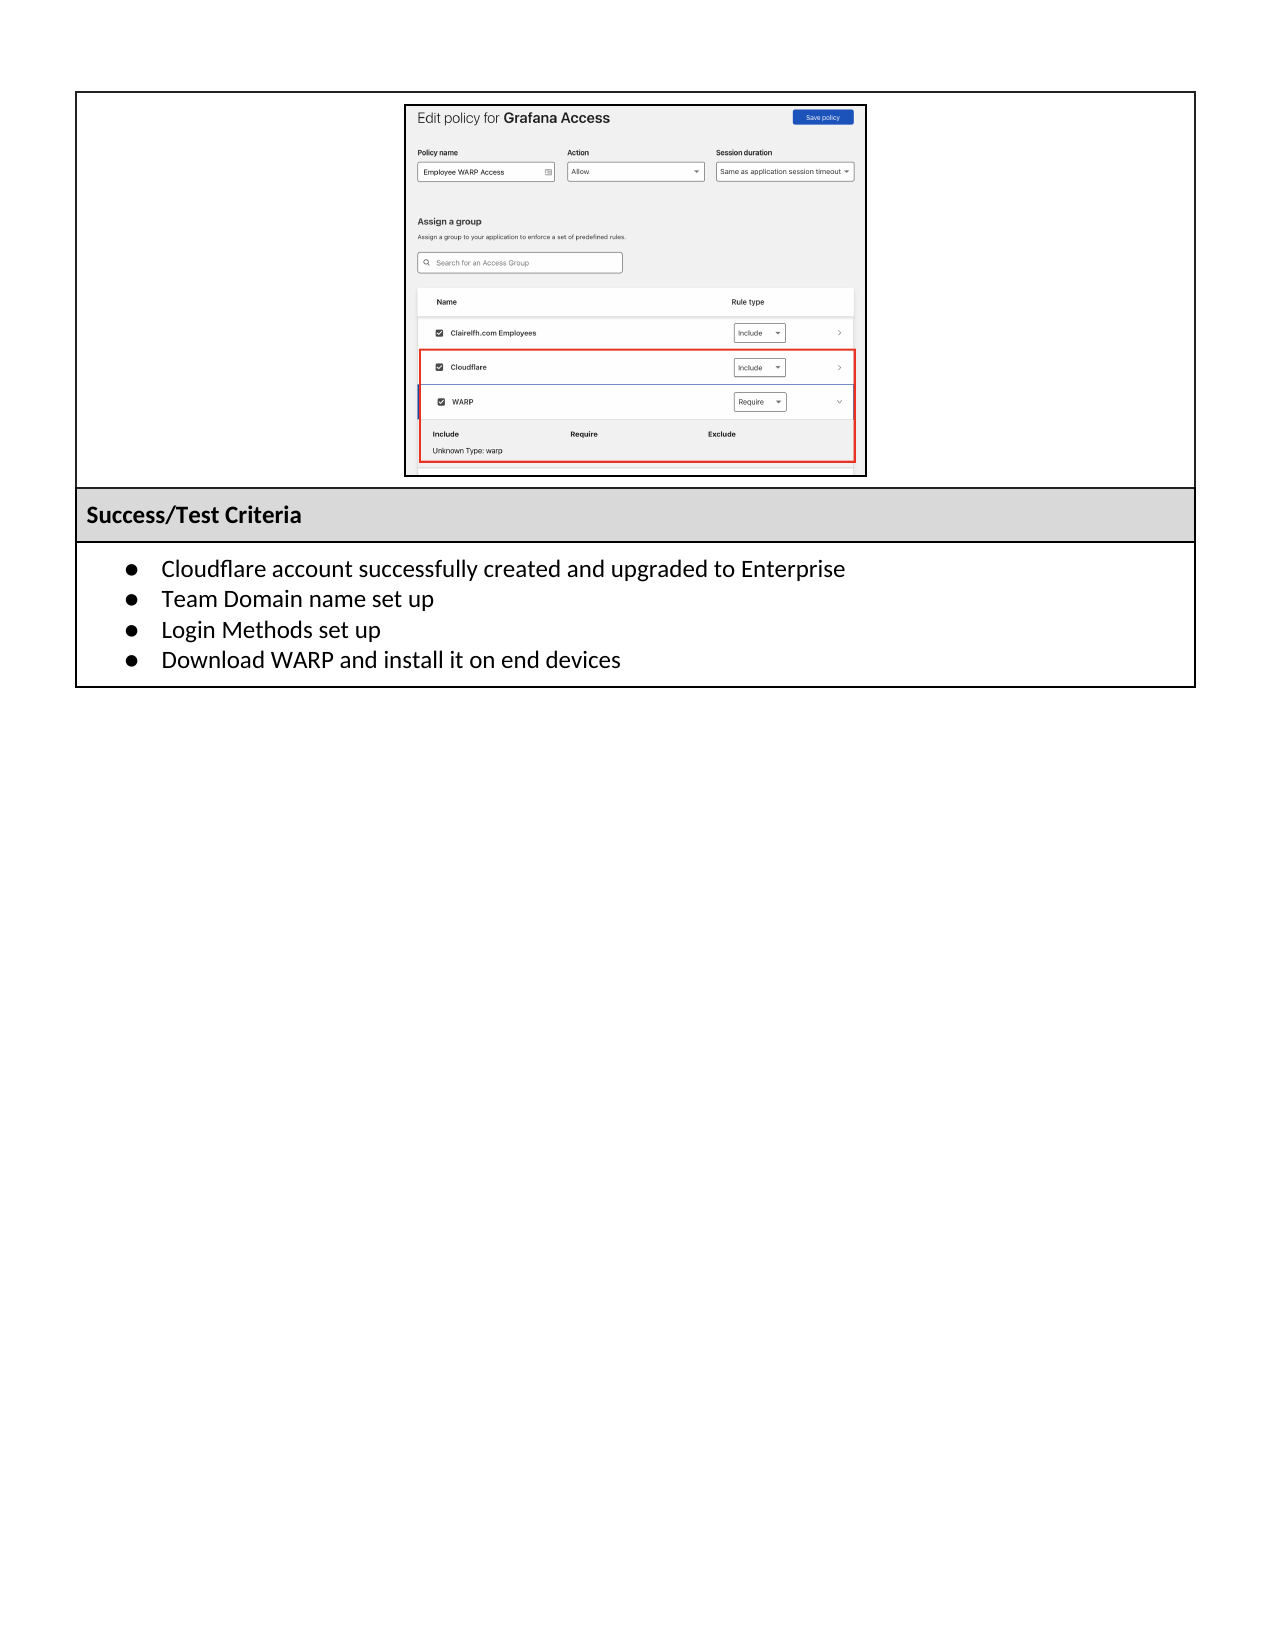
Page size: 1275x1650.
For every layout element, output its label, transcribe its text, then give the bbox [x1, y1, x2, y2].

table_cell Success/Test Criteria [77, 489, 1194, 541]
table_cell Cloudflare account successfully created and upgraded to Enterprise Team Domain name set up Login Methods set up Download WARP and install it on end devices [77, 543, 1194, 686]
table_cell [77, 93, 1194, 487]
picture [406, 106, 865, 475]
